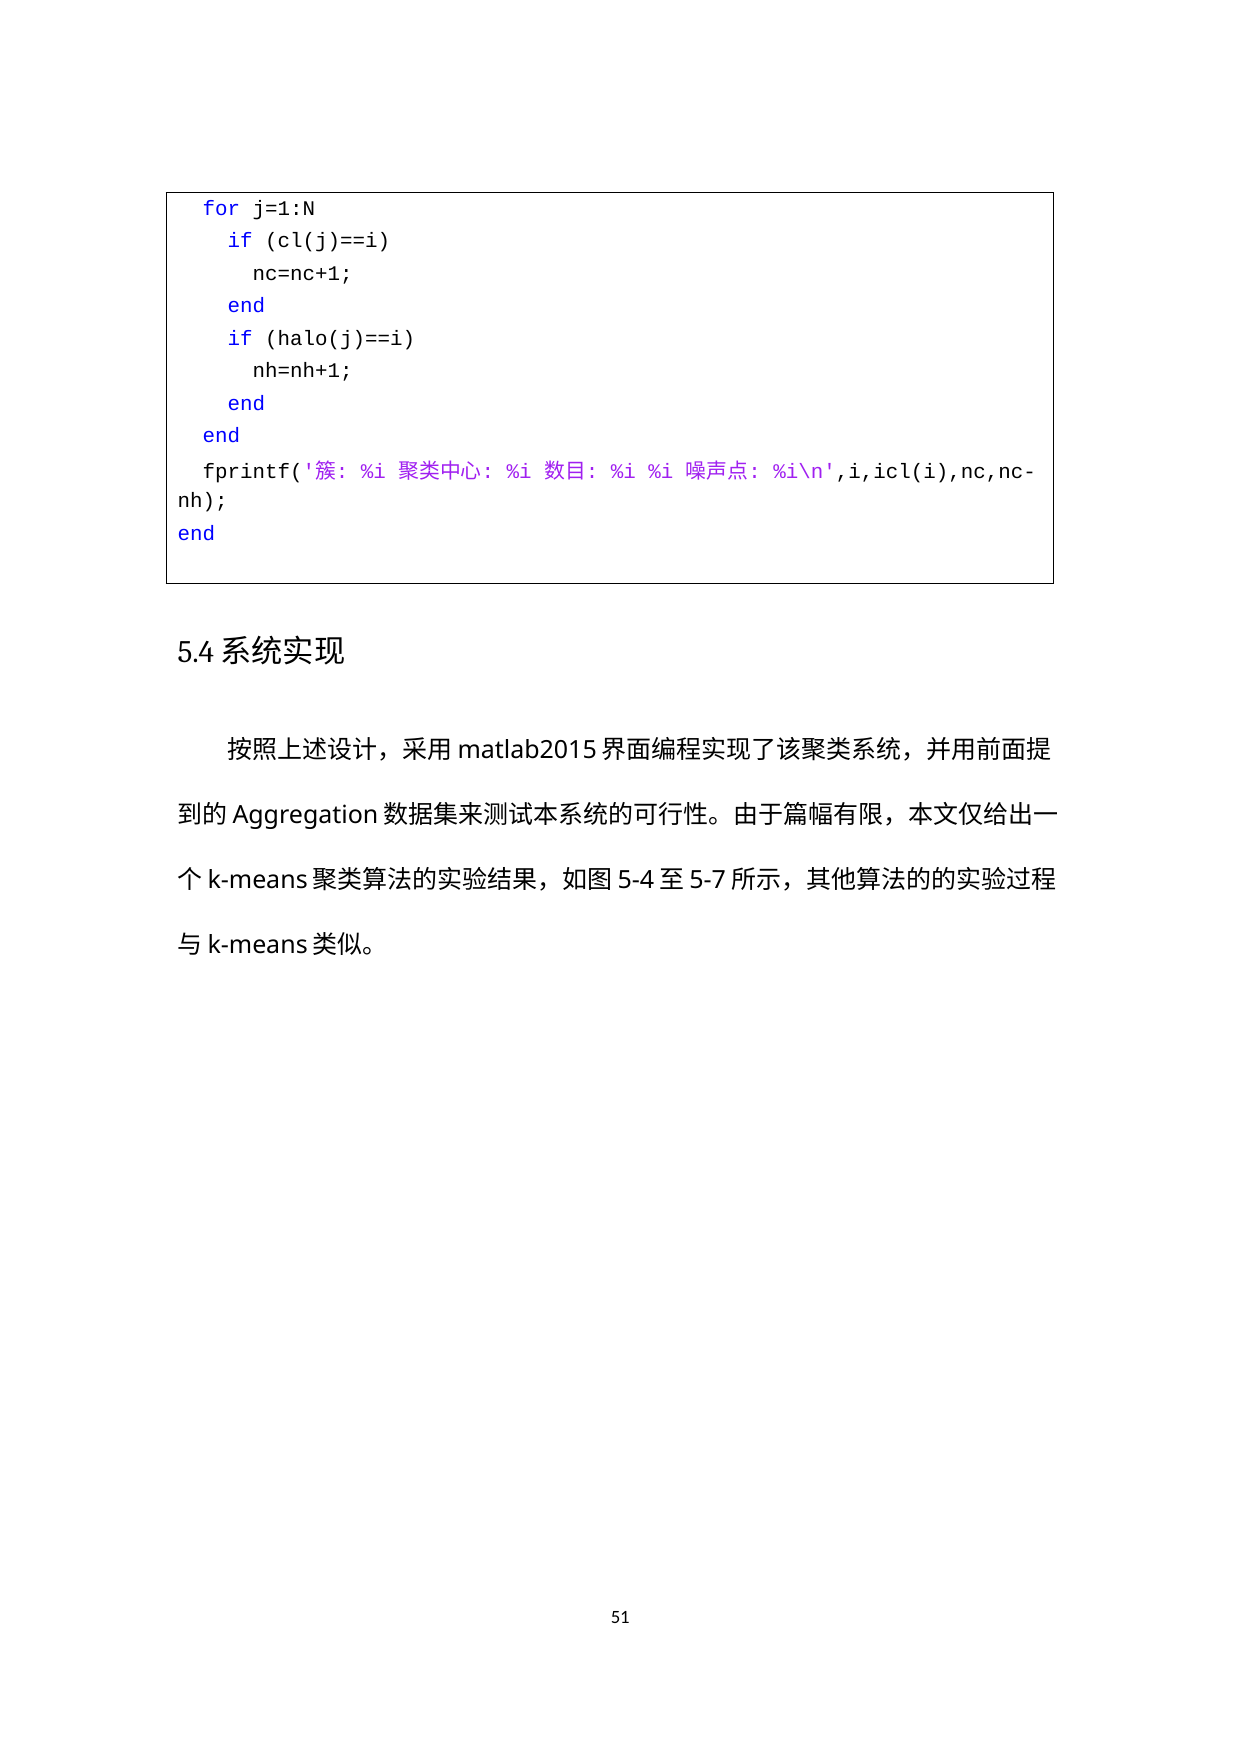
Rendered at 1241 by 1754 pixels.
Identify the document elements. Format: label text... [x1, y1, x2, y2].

subtitle 5.4系统实现 [177, 617, 1063, 682]
text 按照上述设计，采用matlab2015界面编程实现了该聚类系统，并用前面提到的Aggregation数据集来测试本系统的可行性。由于篇幅有限，本文仅给出一个k-means聚类算法的实验结果，如图5-4至5-7所示，其他算法的的实验过程与k-means类似。 [177, 715, 1063, 975]
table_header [167, 193, 1053, 583]
